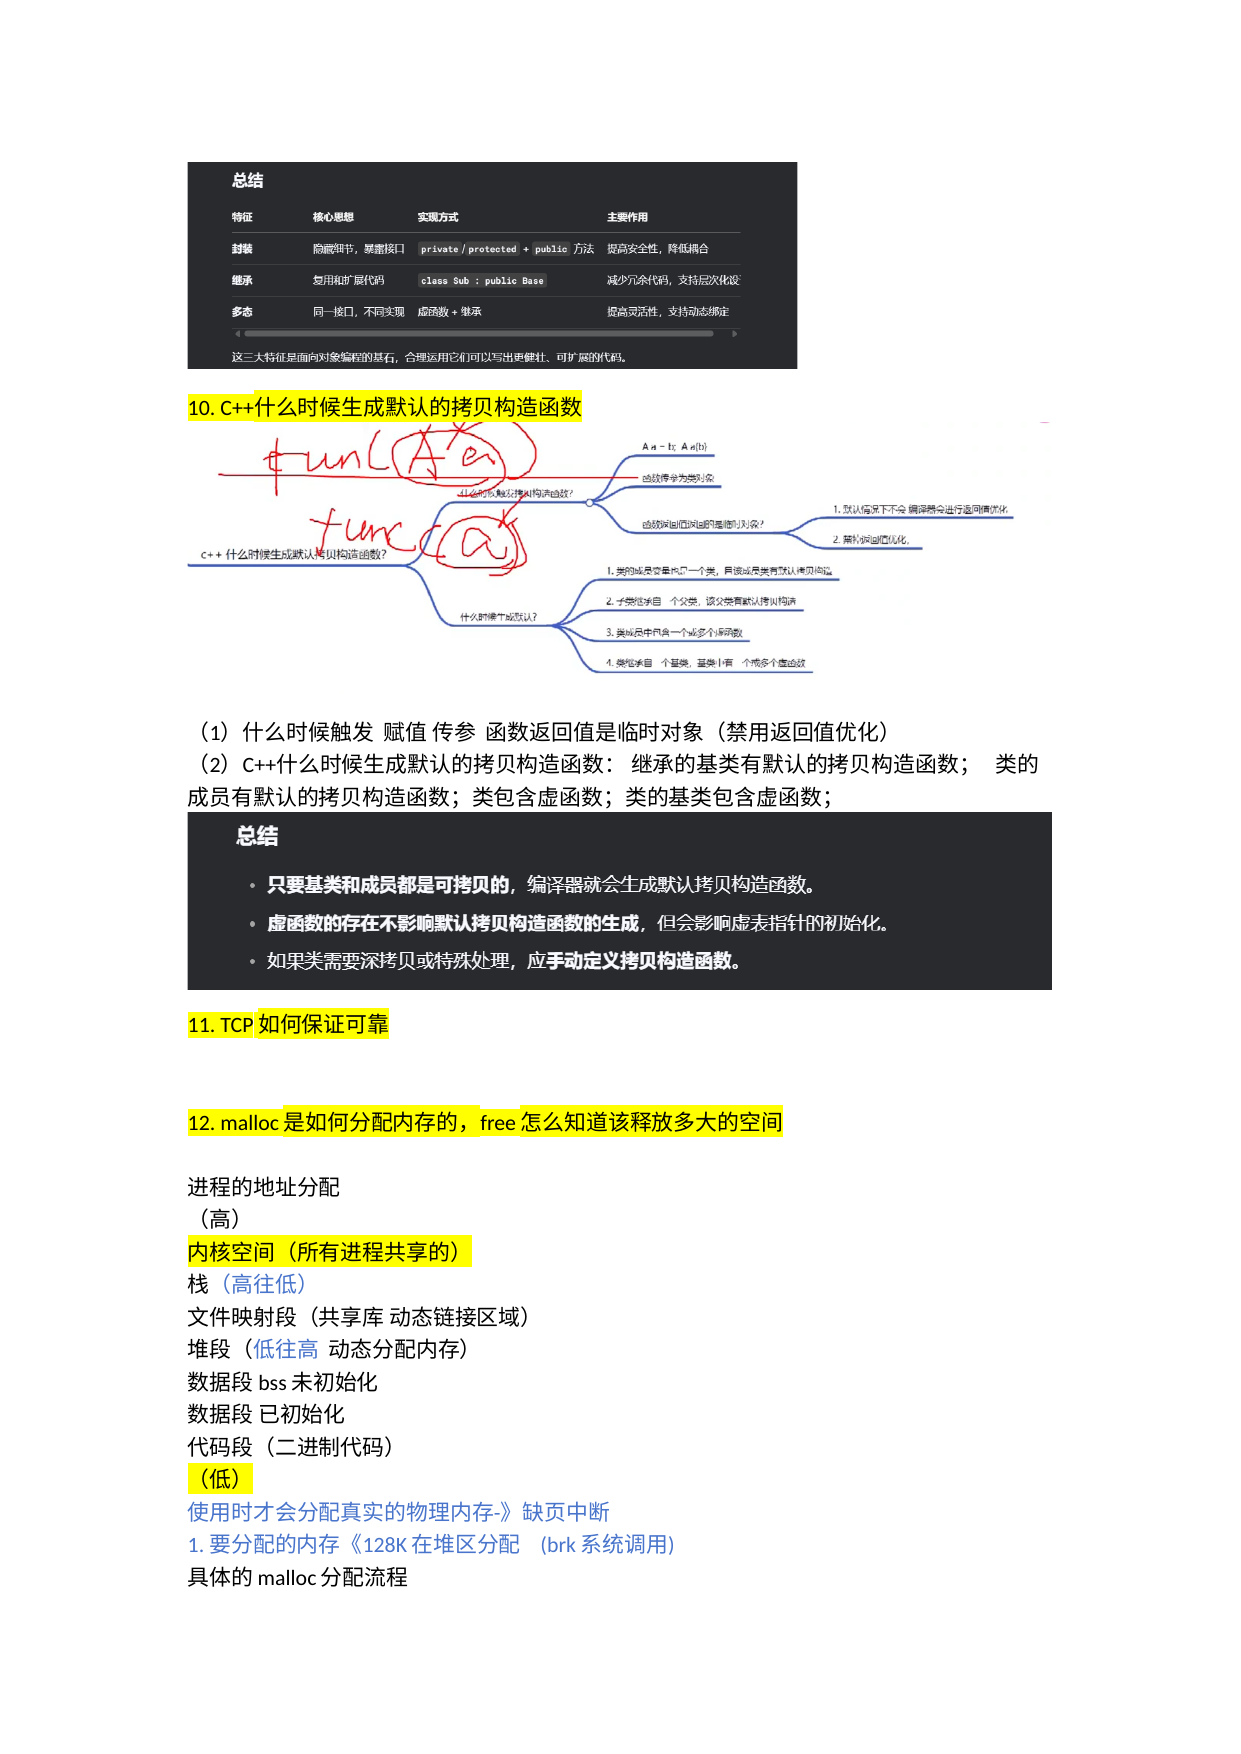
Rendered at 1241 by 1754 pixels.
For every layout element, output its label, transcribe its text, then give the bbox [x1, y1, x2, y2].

list （低） [187, 1462, 1053, 1494]
list 要分配的内存《128K在堆区分配 (brk系统调用) [187, 1527, 1053, 1559]
picture [187, 422, 1052, 694]
picture [187, 162, 798, 369]
list 文件映射段（共享库 动态链接区域） [187, 1299, 1053, 1332]
list 堆段（低往高 动态分配内存） [187, 1332, 1053, 1364]
list 什么时候触发 赋值 传参 函数返回值是临时对象（禁用返回值优化） [187, 714, 1053, 747]
list （高） [187, 1202, 1053, 1234]
list 栈（高往低） [187, 1267, 1053, 1299]
picture [187, 812, 1052, 990]
list 数据段 bss未初始化 [187, 1364, 1053, 1397]
list 数据段 已初始化 [187, 1397, 1053, 1429]
list 内核空间（所有进程共享的） [187, 1234, 1053, 1267]
list 代码段（二进制代码） [187, 1429, 1053, 1462]
list TCP如何保证可靠 [187, 1007, 1053, 1039]
list 进程的地址分配 [187, 1169, 1053, 1202]
list 使用时才会分配真实的物理内存-》缺页中断 [187, 1494, 1053, 1527]
list C++什么时候生成默认的拷贝构造函数 [187, 389, 1053, 422]
list 具体的malloc分配流程 [187, 1559, 1053, 1592]
list malloc是如何分配内存的，free怎么知道该释放多大的空间 [187, 1104, 1053, 1137]
